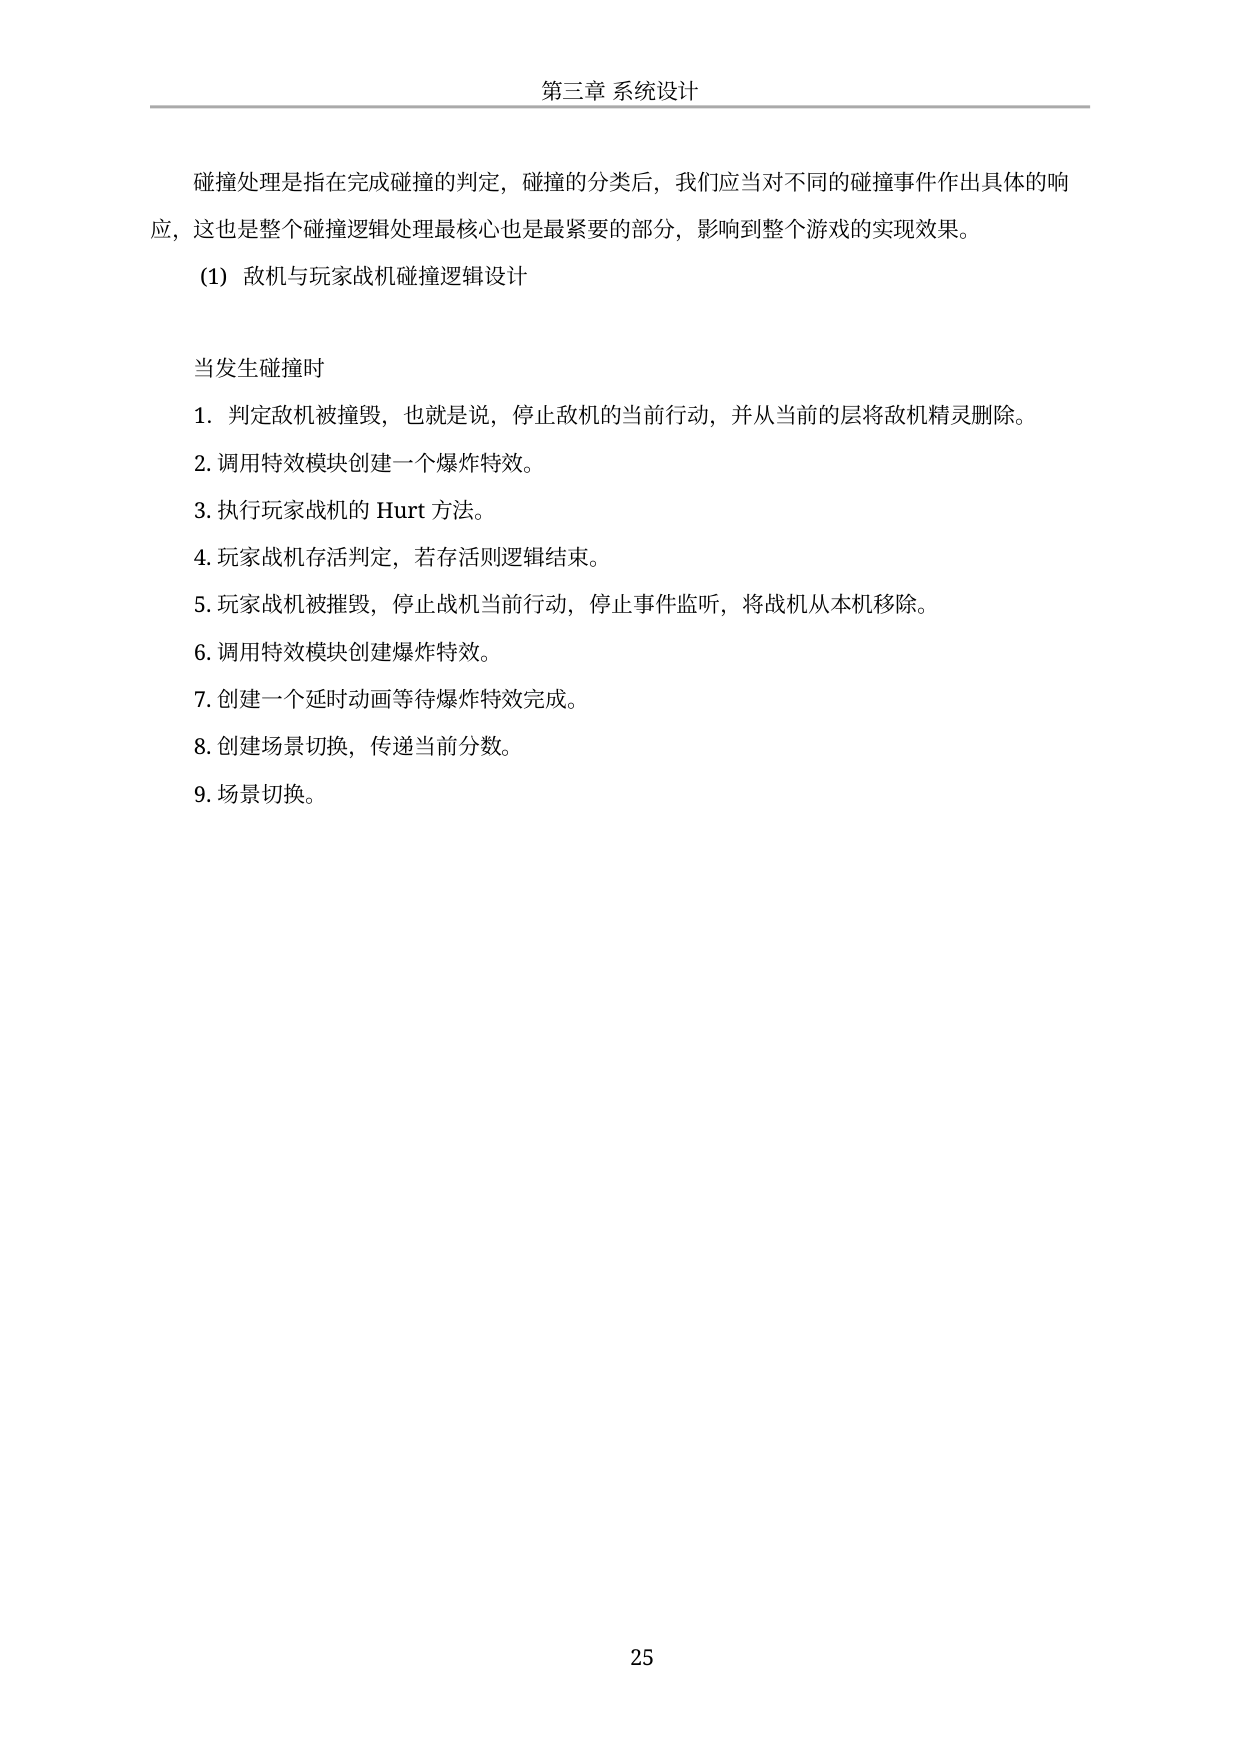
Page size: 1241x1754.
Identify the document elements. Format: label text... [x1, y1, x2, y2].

text 9. 场景切换。 [150, 777, 1090, 808]
text 5. 玩家战机被摧毁，停止战机当前行动，停止事件监听，将战机从本机移除。 [150, 588, 1090, 619]
text 4. 玩家战机存活判定，若存活则逻辑结束。 [150, 540, 1090, 572]
text 3. 执行玩家战机的 Hurt 方法。 [150, 493, 1090, 524]
text 当发生碰撞时 [150, 351, 1090, 383]
text 7. 创建一个延时动画等待爆炸特效完成。 [150, 682, 1090, 714]
text 2. 调用特效模块创建一个爆炸特效。 [150, 446, 1090, 477]
list 敌机与玩家战机碰撞逻辑设计 [200, 259, 1090, 291]
text 6. 调用特效模块创建爆炸特效。 [150, 635, 1090, 666]
text 8. 创建场景切换，传递当前分数。 [150, 729, 1090, 761]
text 碰撞处理是指在完成碰撞的判定，碰撞的分类后，我们应当对不同的碰撞事件作出具体的响应，这也是整个碰撞逻辑处理最核心也是最紧要的部分，影响到整个游戏的实现效果。 [150, 165, 1090, 243]
text 1．判定敌机被撞毁，也就是说，停止敌机的当前行动，并从当前的层将敌机精灵删除。 [150, 398, 1090, 430]
